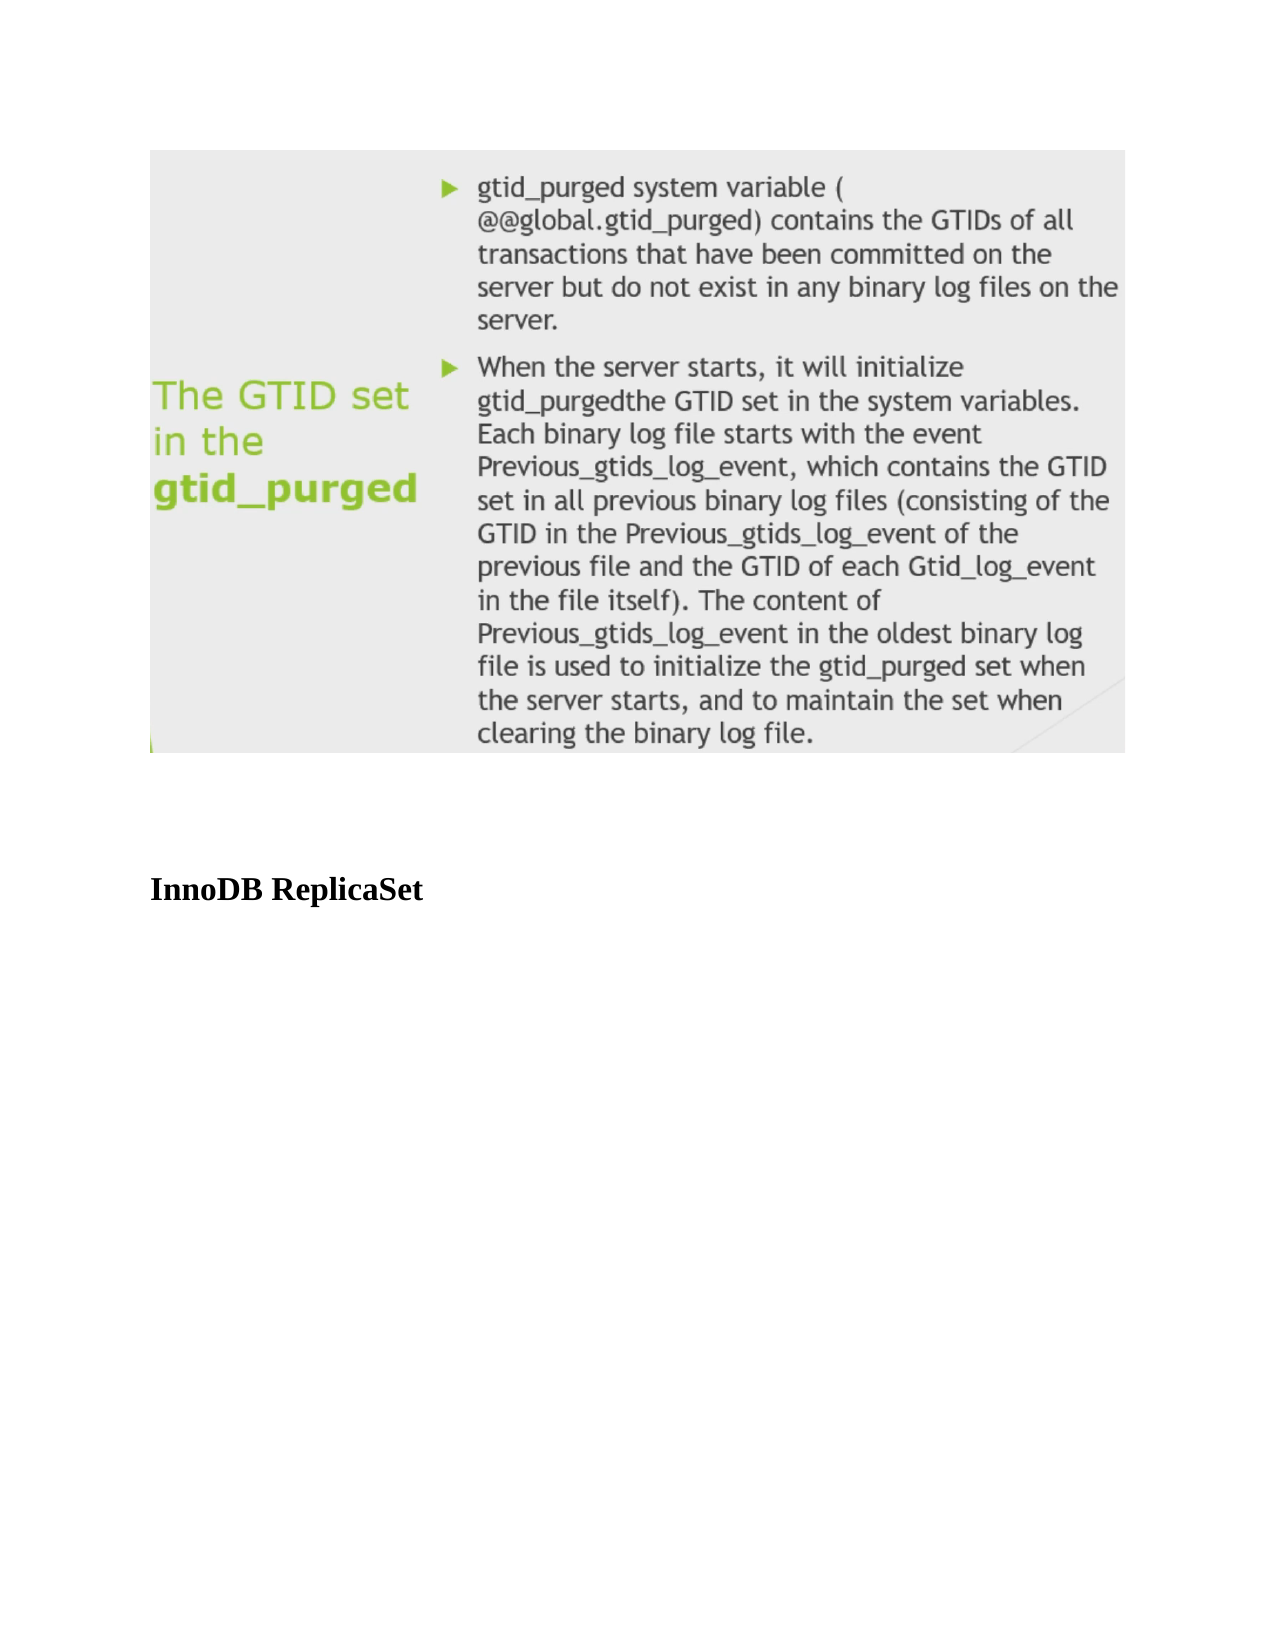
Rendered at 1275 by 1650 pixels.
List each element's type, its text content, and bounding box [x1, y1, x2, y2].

picture [150, 150, 1125, 753]
text InnoDB ReplicaSet [150, 869, 1125, 907]
